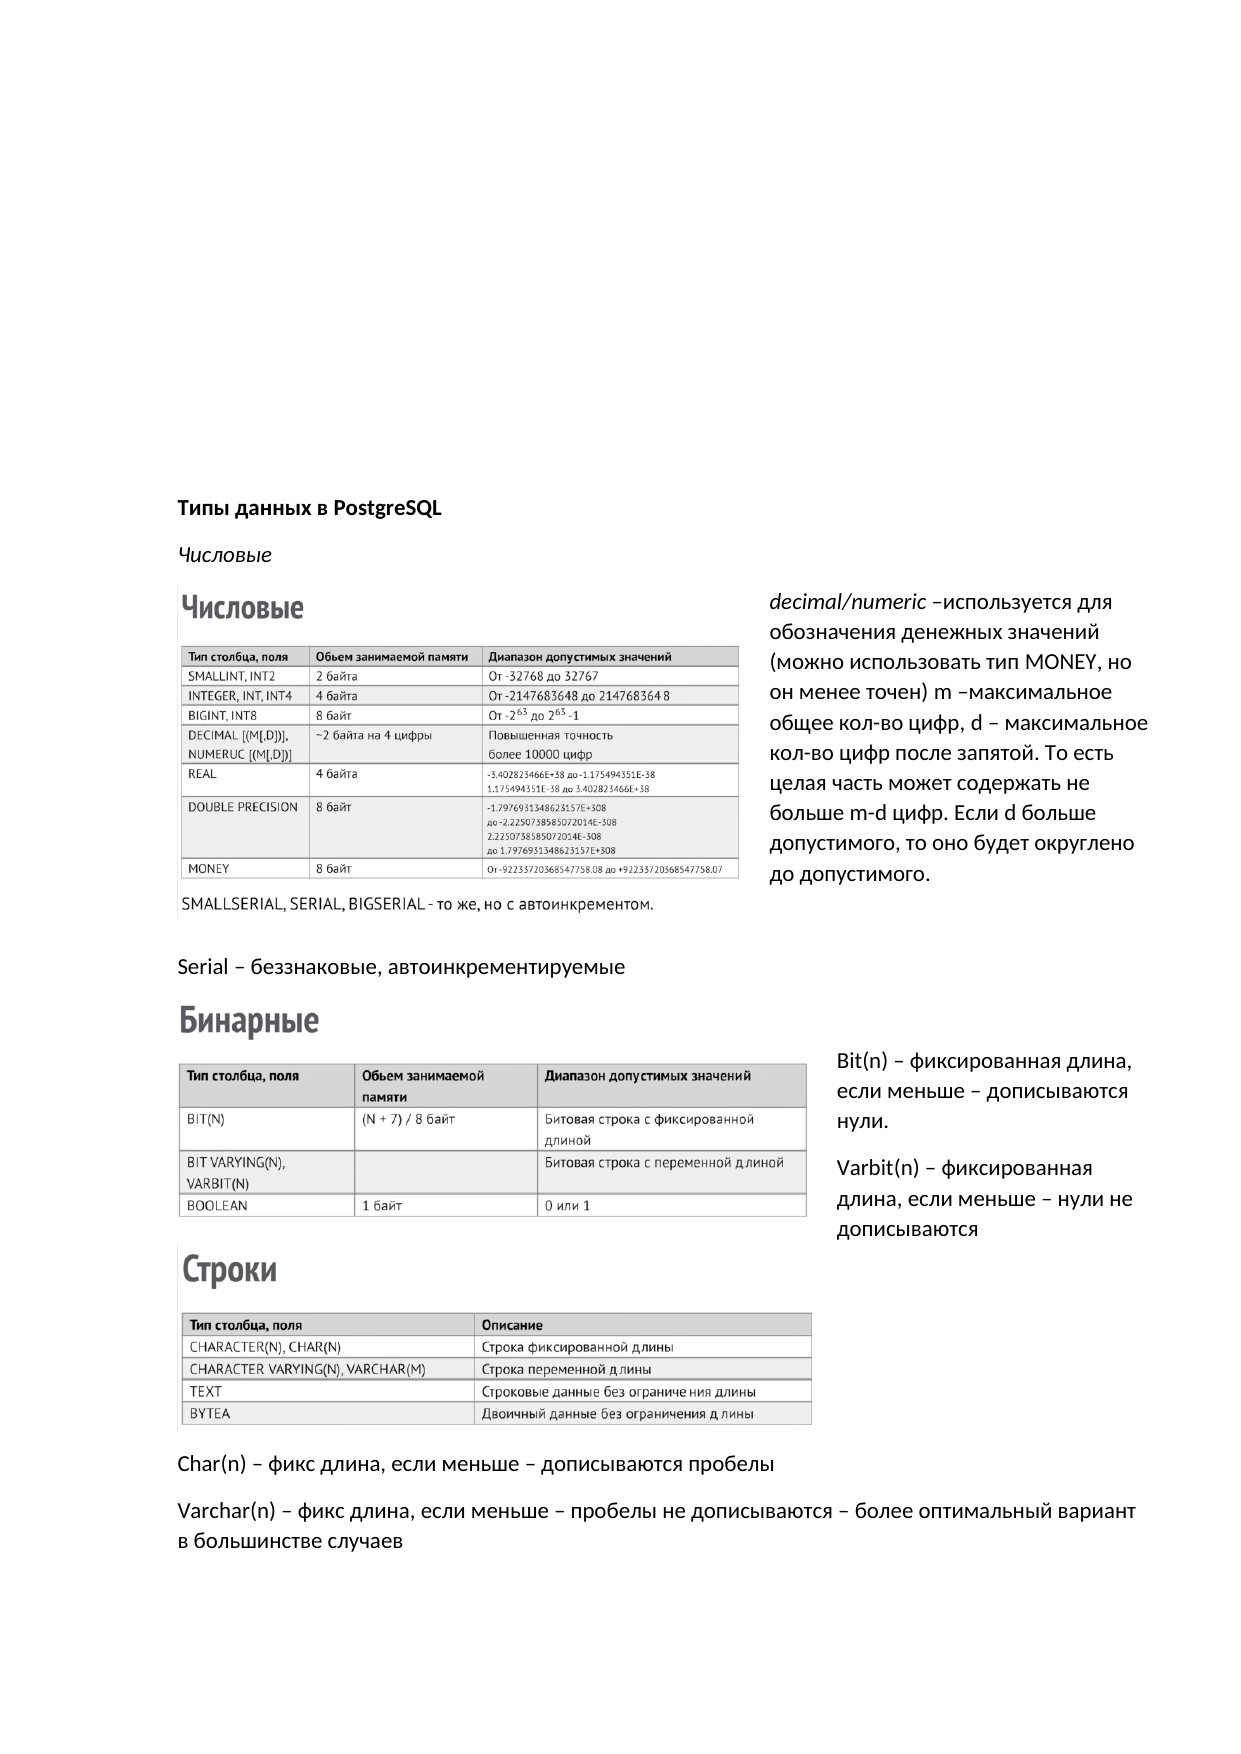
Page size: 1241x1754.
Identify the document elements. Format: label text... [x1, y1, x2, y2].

text Типы данных в PostgreSQL [177, 493, 1152, 521]
text Serial – беззнаковые, автоинкрементируемые [177, 952, 1152, 981]
picture [177, 999, 818, 1222]
picture [177, 586, 751, 918]
picture [177, 1244, 824, 1431]
text Сhar(n) – фикс длина, если меньше – дописываются пробелы [177, 1449, 1152, 1477]
text decimal/numeric –используется для обозначения денежных значений (можно использовать тип MONEY, но он менее точен) m –максимальное общее кол-во цифр, d – максимальное кол-во цифр после запятой. То есть целая часть может содержать не больше m-d цифр. Если d больше допустимого, то оно будет округлено до допустимого. [751, 587, 1152, 887]
text Varchar(n) – фикс длина, если меньше – пробелы не дописываются – более оптимальный вариант в большинстве случаев [177, 1496, 1152, 1554]
text Числовые [177, 540, 1152, 568]
text Bit(n) – фиксированная длина, если меньше – дописываются нули. [818, 1046, 1152, 1135]
